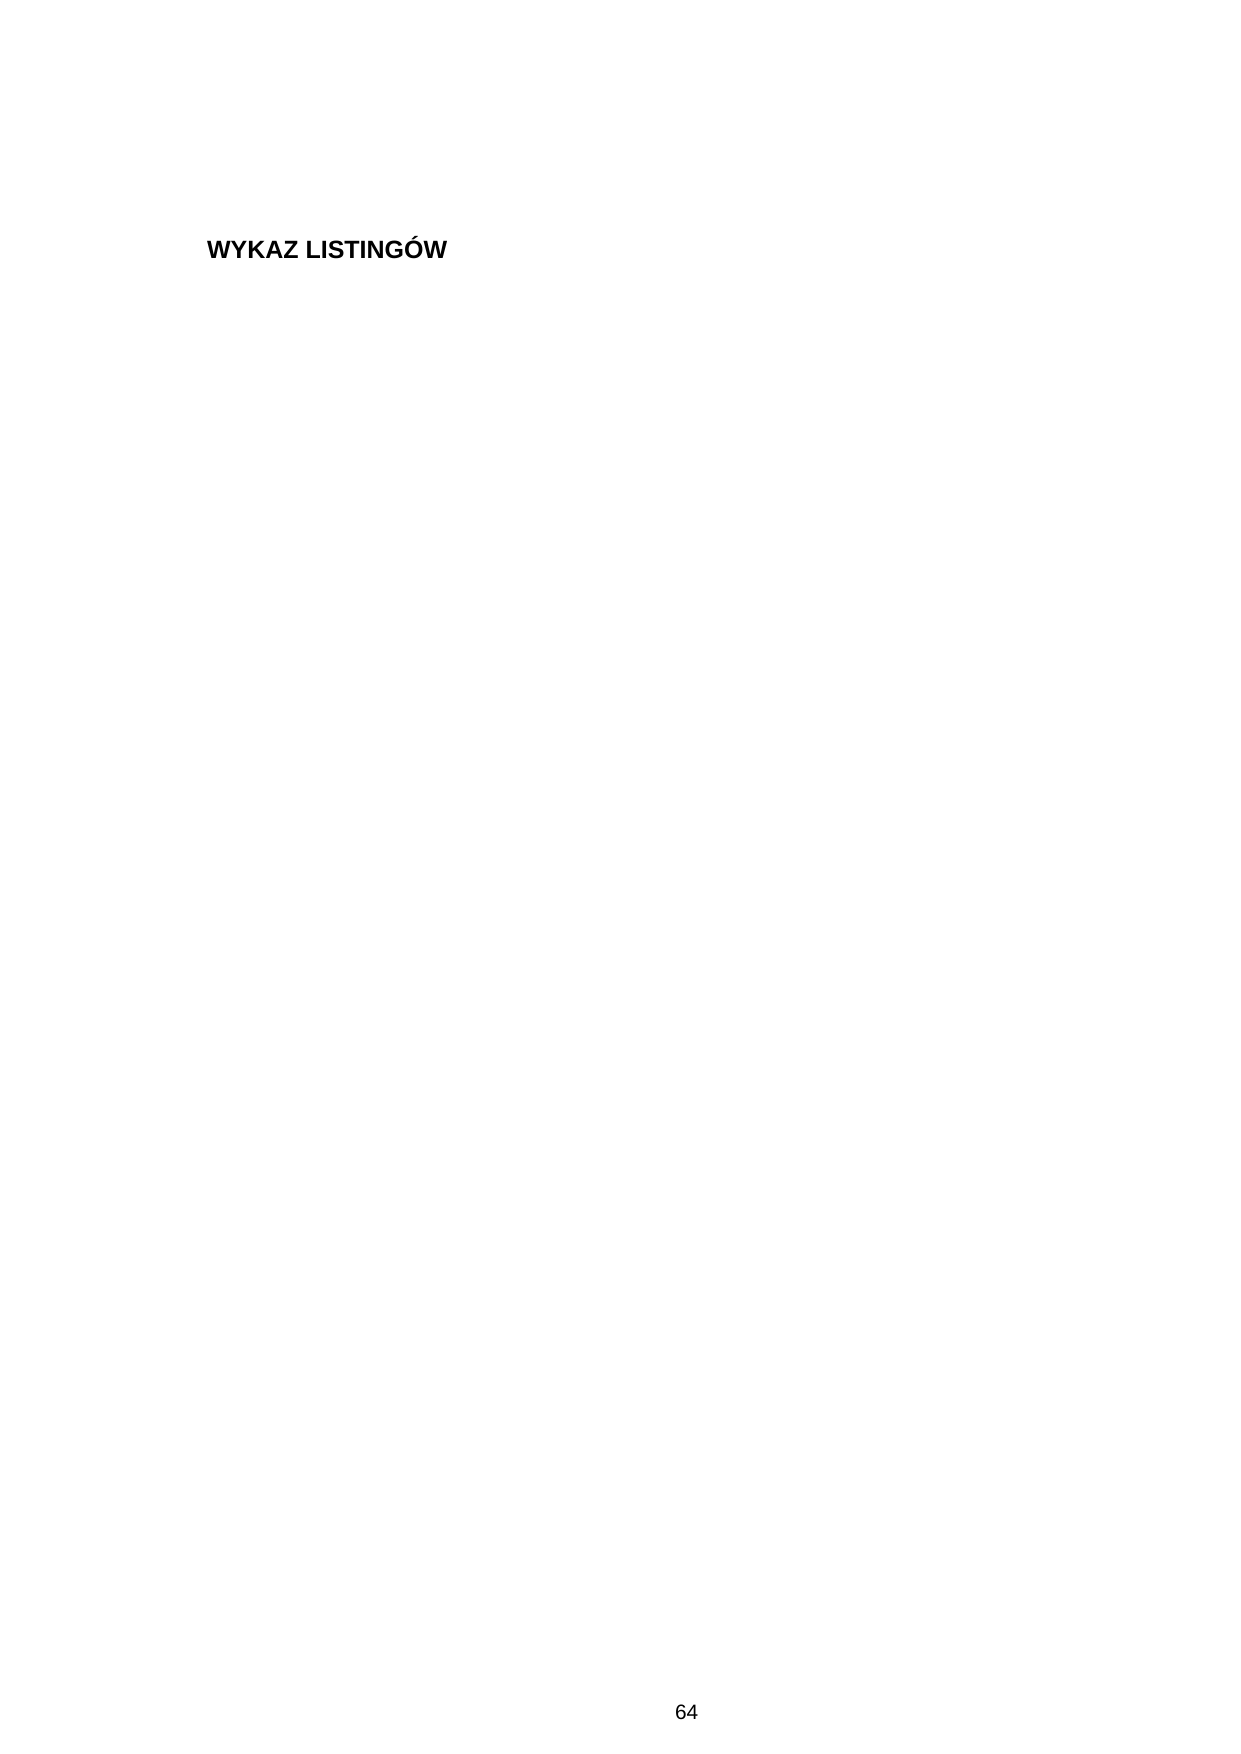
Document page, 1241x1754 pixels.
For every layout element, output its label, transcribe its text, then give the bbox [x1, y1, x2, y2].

subtitle Wykaz listingów [207, 235, 1092, 263]
